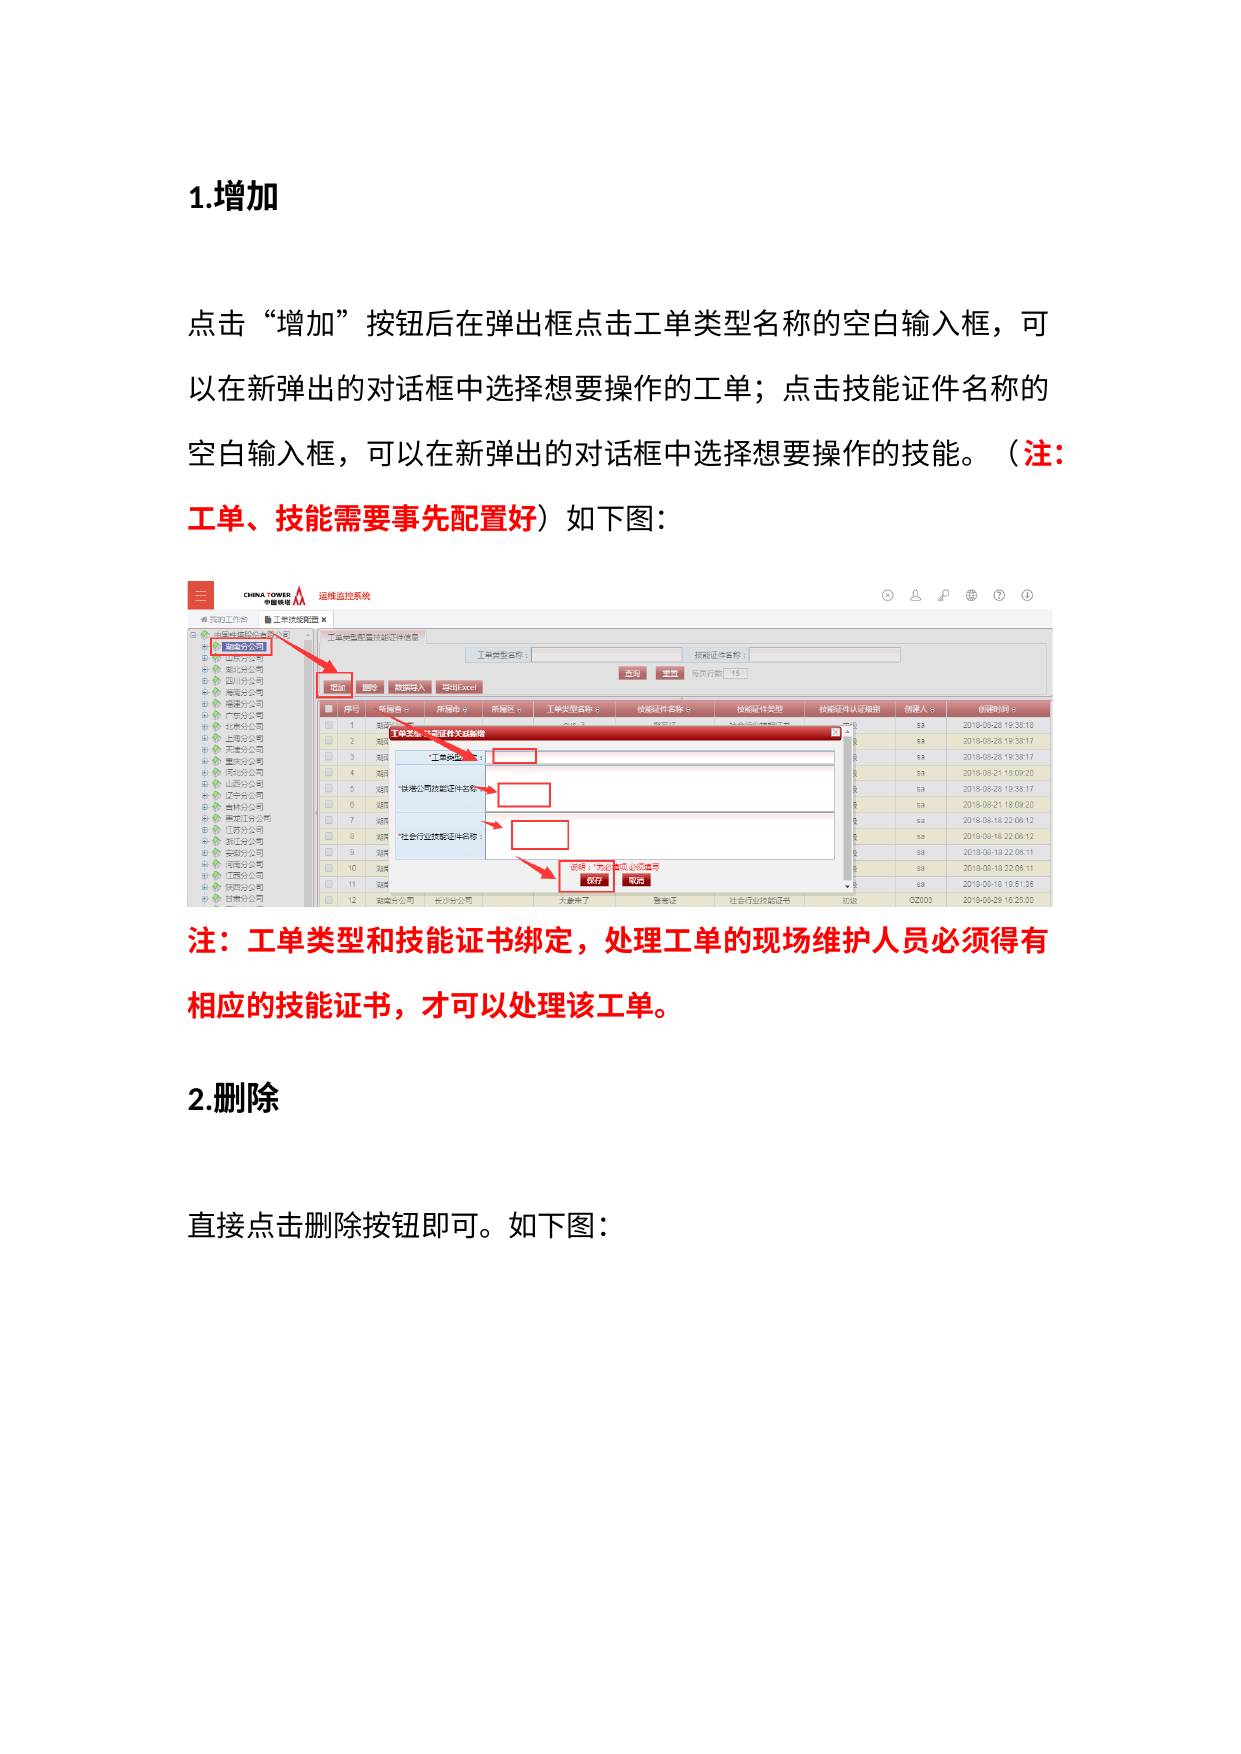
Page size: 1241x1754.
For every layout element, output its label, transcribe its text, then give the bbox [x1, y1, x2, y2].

text 注：工单类型和技能证书绑定，处理工单的现场维护人员必须得有相应的技能证书，才可以处理该工单。 [187, 907, 1053, 1037]
subtitle 1.增加 [187, 162, 1053, 227]
subtitle 2.删除 [187, 1064, 1053, 1129]
text 直接点击删除按钮即可。如下图： [187, 1191, 1053, 1256]
text 点击“增加”按钮后在弹出框点击工单类型名称的空白输入框，可以在新弹出的对话框中选择想要操作的工单；点击技能证件名称的空白输入框，可以在新弹出的对话框中选择想要操作的技能。（注：工单、技能需要事先配置好）如下图： [187, 289, 1053, 549]
picture [187, 581, 1053, 907]
